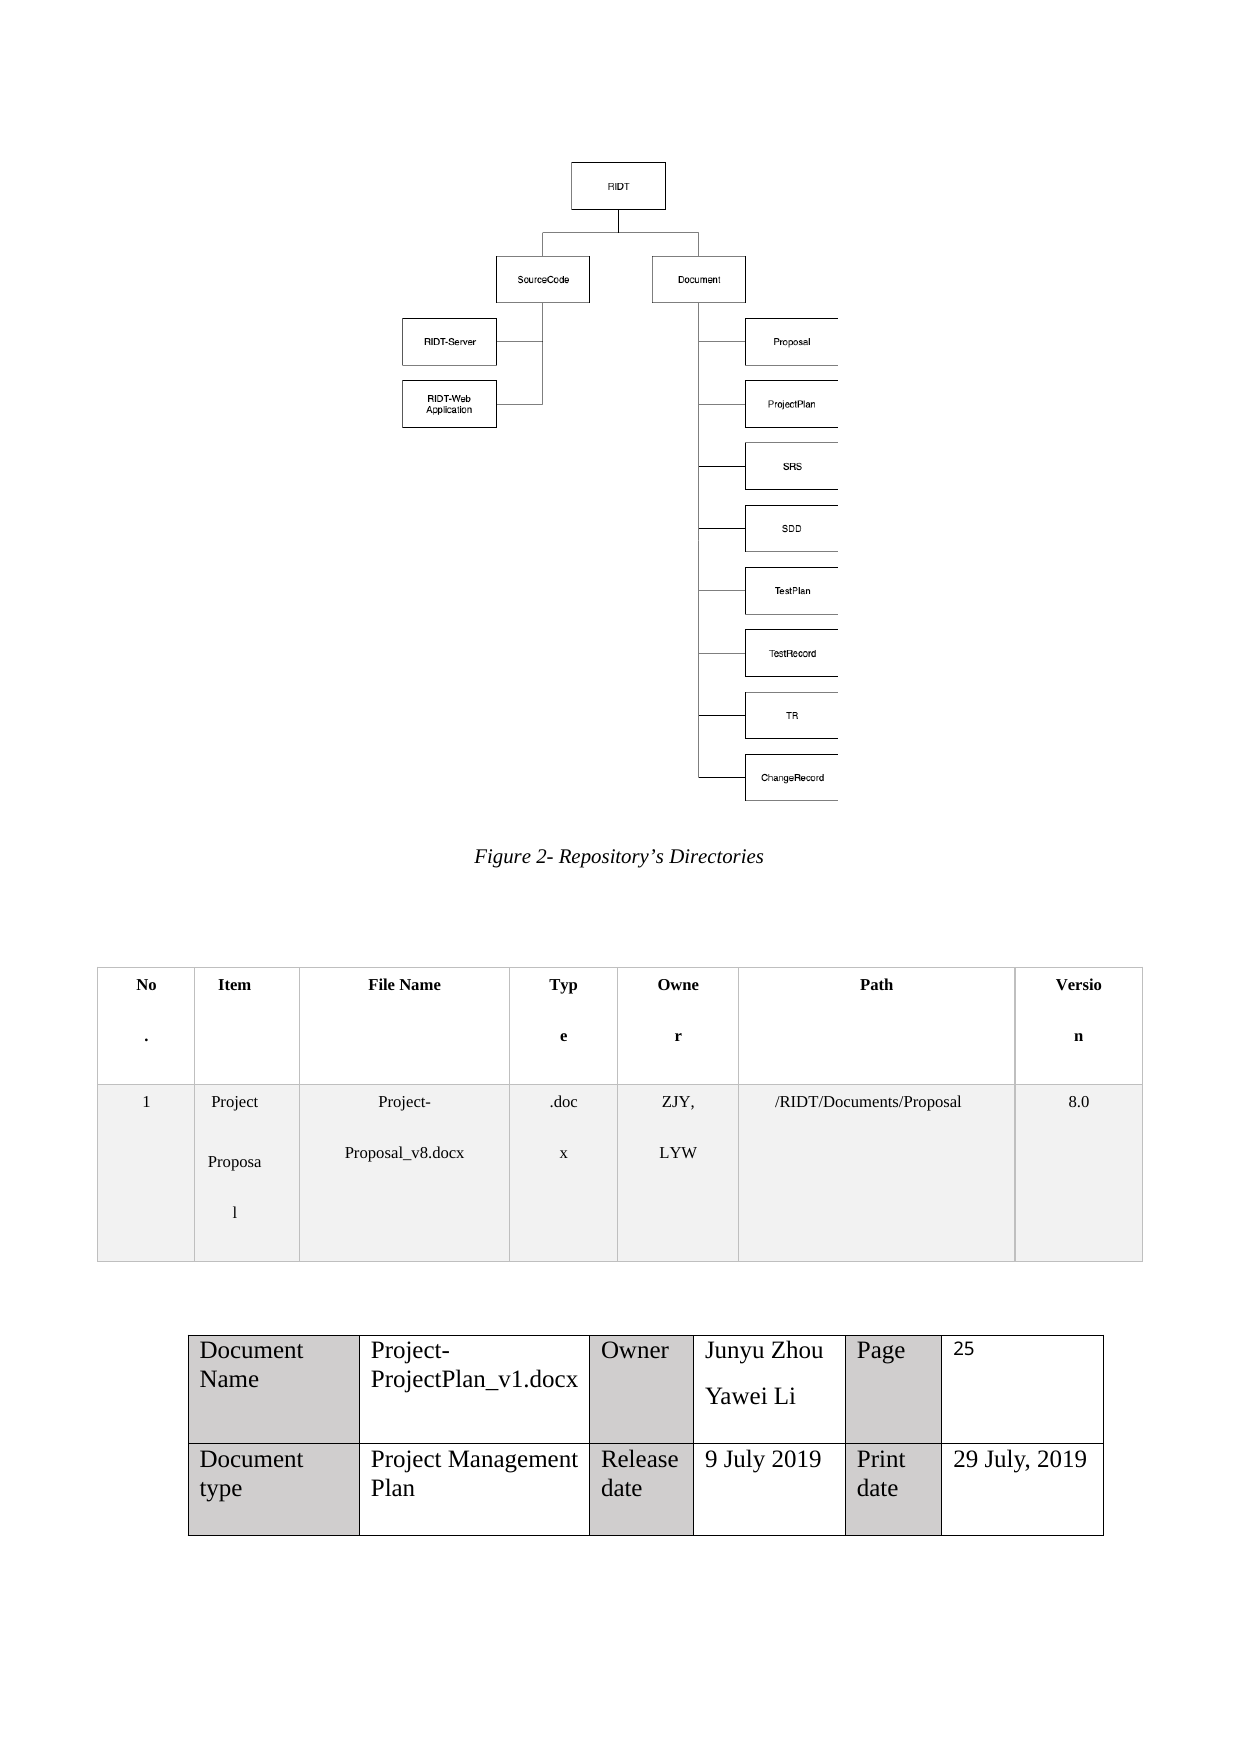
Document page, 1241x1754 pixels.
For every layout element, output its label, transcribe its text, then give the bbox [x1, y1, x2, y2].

table_cell .docx [510, 1085, 617, 1261]
table_header Item [195, 968, 299, 1083]
table_header No. [98, 968, 194, 1083]
text Figure 2- Repository’s Directories [187, 839, 1053, 873]
table_header Version [1016, 968, 1142, 1083]
table_header Path [739, 968, 1014, 1083]
table_cell 8.0 [1016, 1085, 1142, 1261]
table_header Type [510, 968, 617, 1083]
table_cell /RIDT/Documents/Proposal [739, 1085, 1014, 1261]
table_cell Project-Proposal_v8.docx [300, 1085, 509, 1261]
picture [402, 162, 838, 801]
table_cell 1 [98, 1085, 194, 1261]
table_header File Name [300, 968, 509, 1083]
table_header Owner [618, 968, 738, 1083]
table_cell ZJY, LYW [618, 1085, 738, 1261]
table_cell Project Proposal [195, 1085, 299, 1261]
